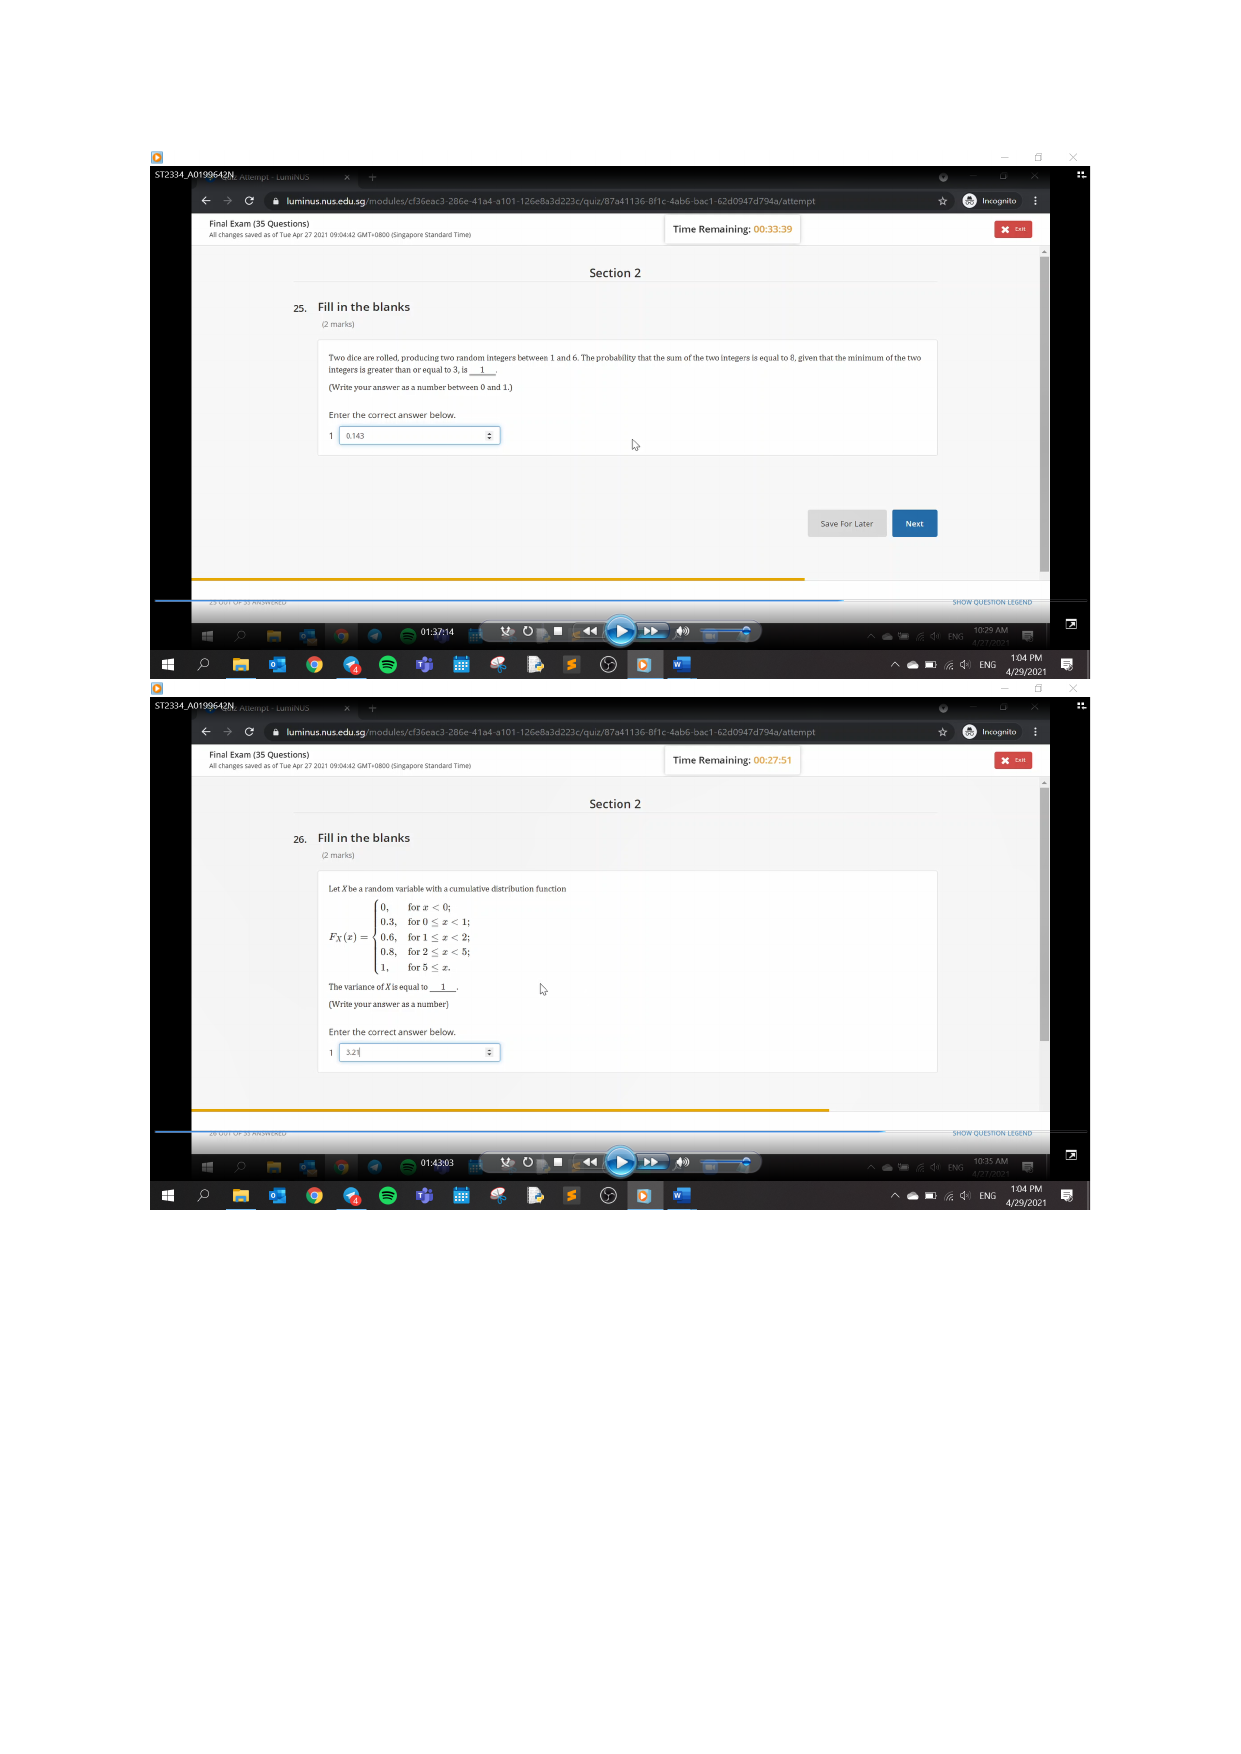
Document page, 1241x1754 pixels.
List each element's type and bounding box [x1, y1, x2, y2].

picture [150, 150, 1091, 679]
picture [150, 681, 1091, 1210]
